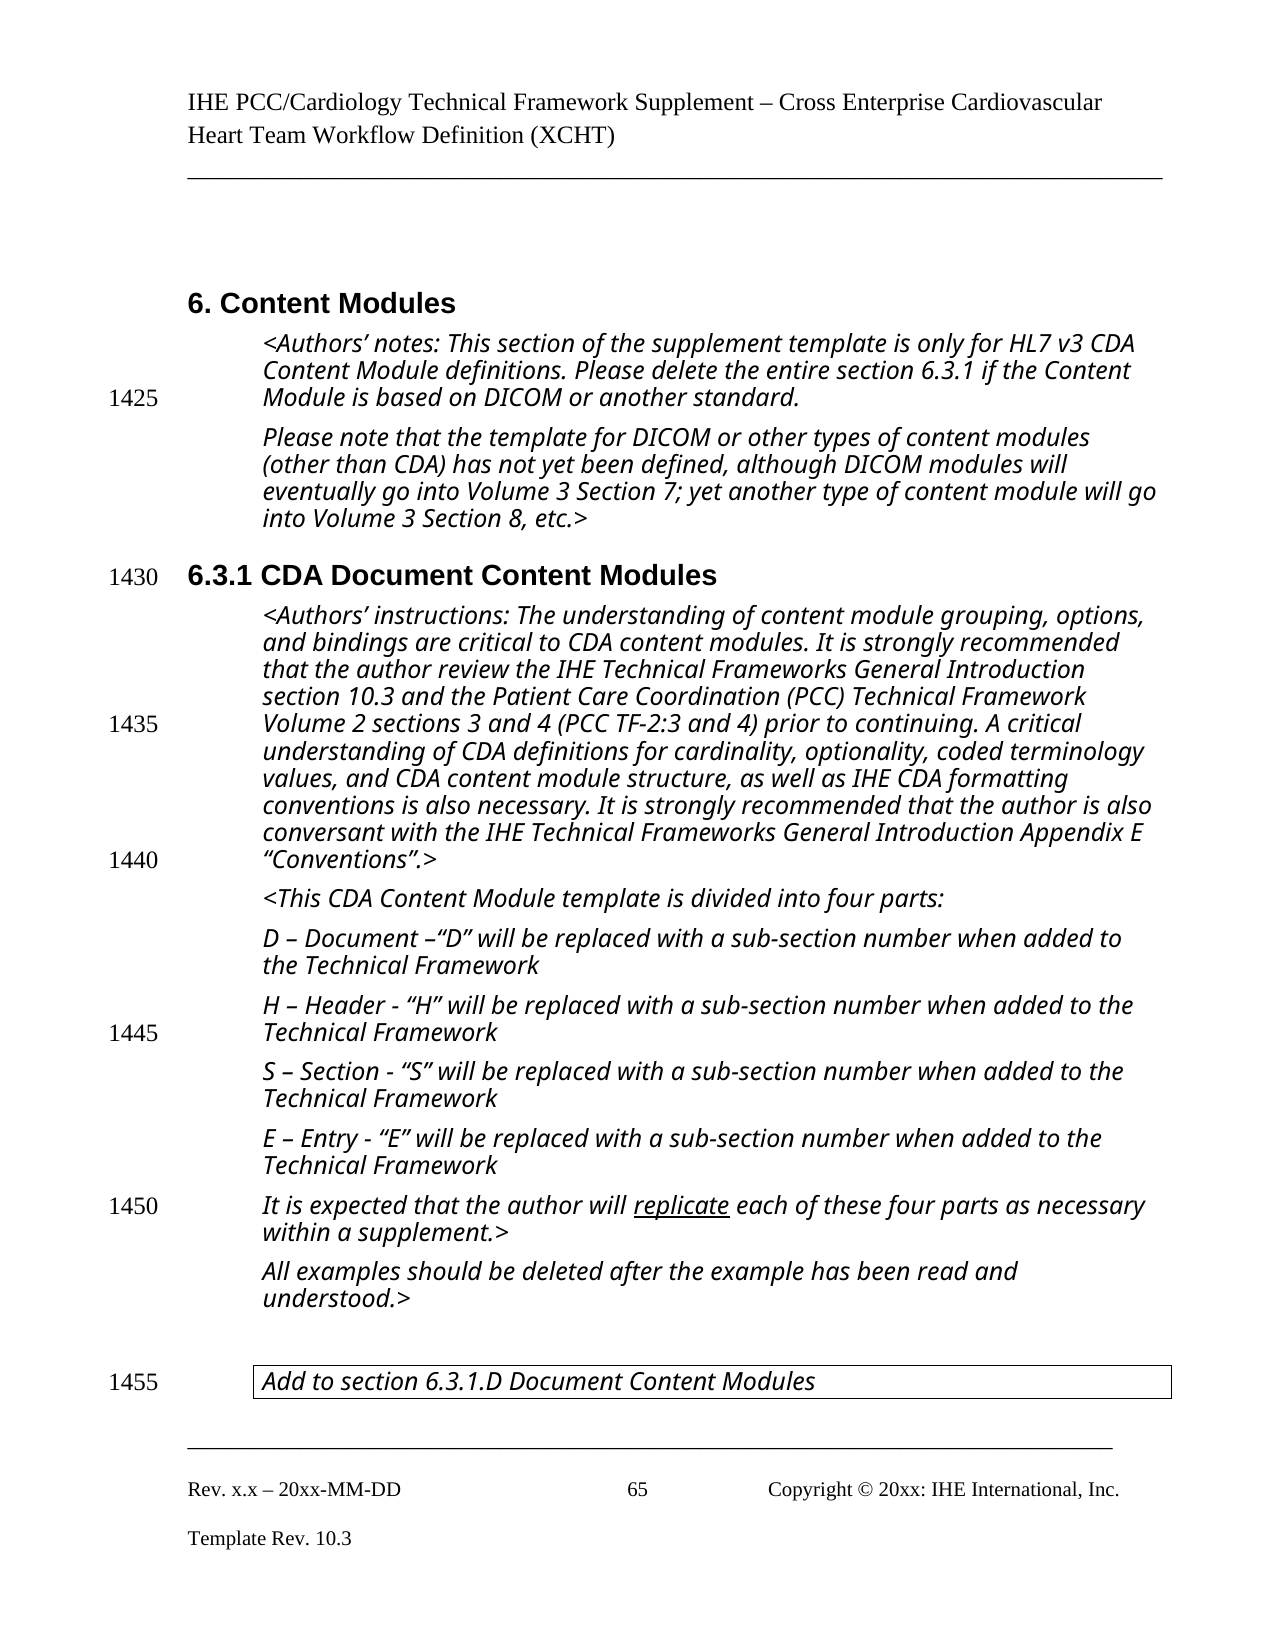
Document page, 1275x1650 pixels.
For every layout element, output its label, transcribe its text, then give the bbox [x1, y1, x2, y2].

text S – Section - “S” will be replaced with a sub-section number when added to the Technical Framework [262, 1059, 1162, 1113]
text Please note that the template for DICOM or other types of content modules (other than CDA) has not yet been defined, although DICOM modules will eventually go into Volume 3 Section 7; yet another type of content module will go into Volume 3 Section 8, etc.> [262, 425, 1162, 533]
text <Authors’ instructions: The understanding of content module grouping, options, and bindings are critical to CDA content modules. It is strongly recommended that the author review the IHE Technical Frameworks General Introduction section 10.3 and the Patient Care Coordination (PCC) Technical Framework Volume 2 sections 3 and 4 (PCC TF-2:3 and 4) prior to continuing. A critical understanding of CDA definitions for cardinality, optionality, coded terminology values, and CDA content module structure, as well as IHE CDA formatting conventions is also necessary. It is strongly recommended that the author is also conversant with the IHE Technical Frameworks General Introduction Appendix E “Conventions”.> [262, 603, 1162, 874]
text All examples should be deleted after the example has been read and understood.> [262, 1259, 1162, 1313]
text D – Document –“D” will be replaced with a sub-section number when added to the Technical Framework [262, 926, 1162, 980]
subtitle 6.3.1 CDA Document Content Modules [187, 558, 1162, 592]
text It is expected that the author will replicate each of these four parts as necessary within a supplement.> [262, 1192, 1162, 1247]
text <Authors’ notes: This section of the supplement template is only for HL7 v3 CDA Content Module definitions. Please delete the entire section 6.3.1 if the Content Module is based on DICOM or another standard. [262, 331, 1162, 412]
text <This CDA Content Module template is divided into four parts: [262, 886, 1162, 913]
text Add to section 6.3.1.D Document Content Modules [254, 1366, 1171, 1398]
text E – Entry - “E” will be replaced with a sub-section number when added to the Technical Framework [262, 1126, 1162, 1180]
text H – Header - “H” will be replaced with a sub-section number when added to the Technical Framework [262, 992, 1162, 1047]
subtitle 6. Content Modules [187, 286, 1162, 320]
